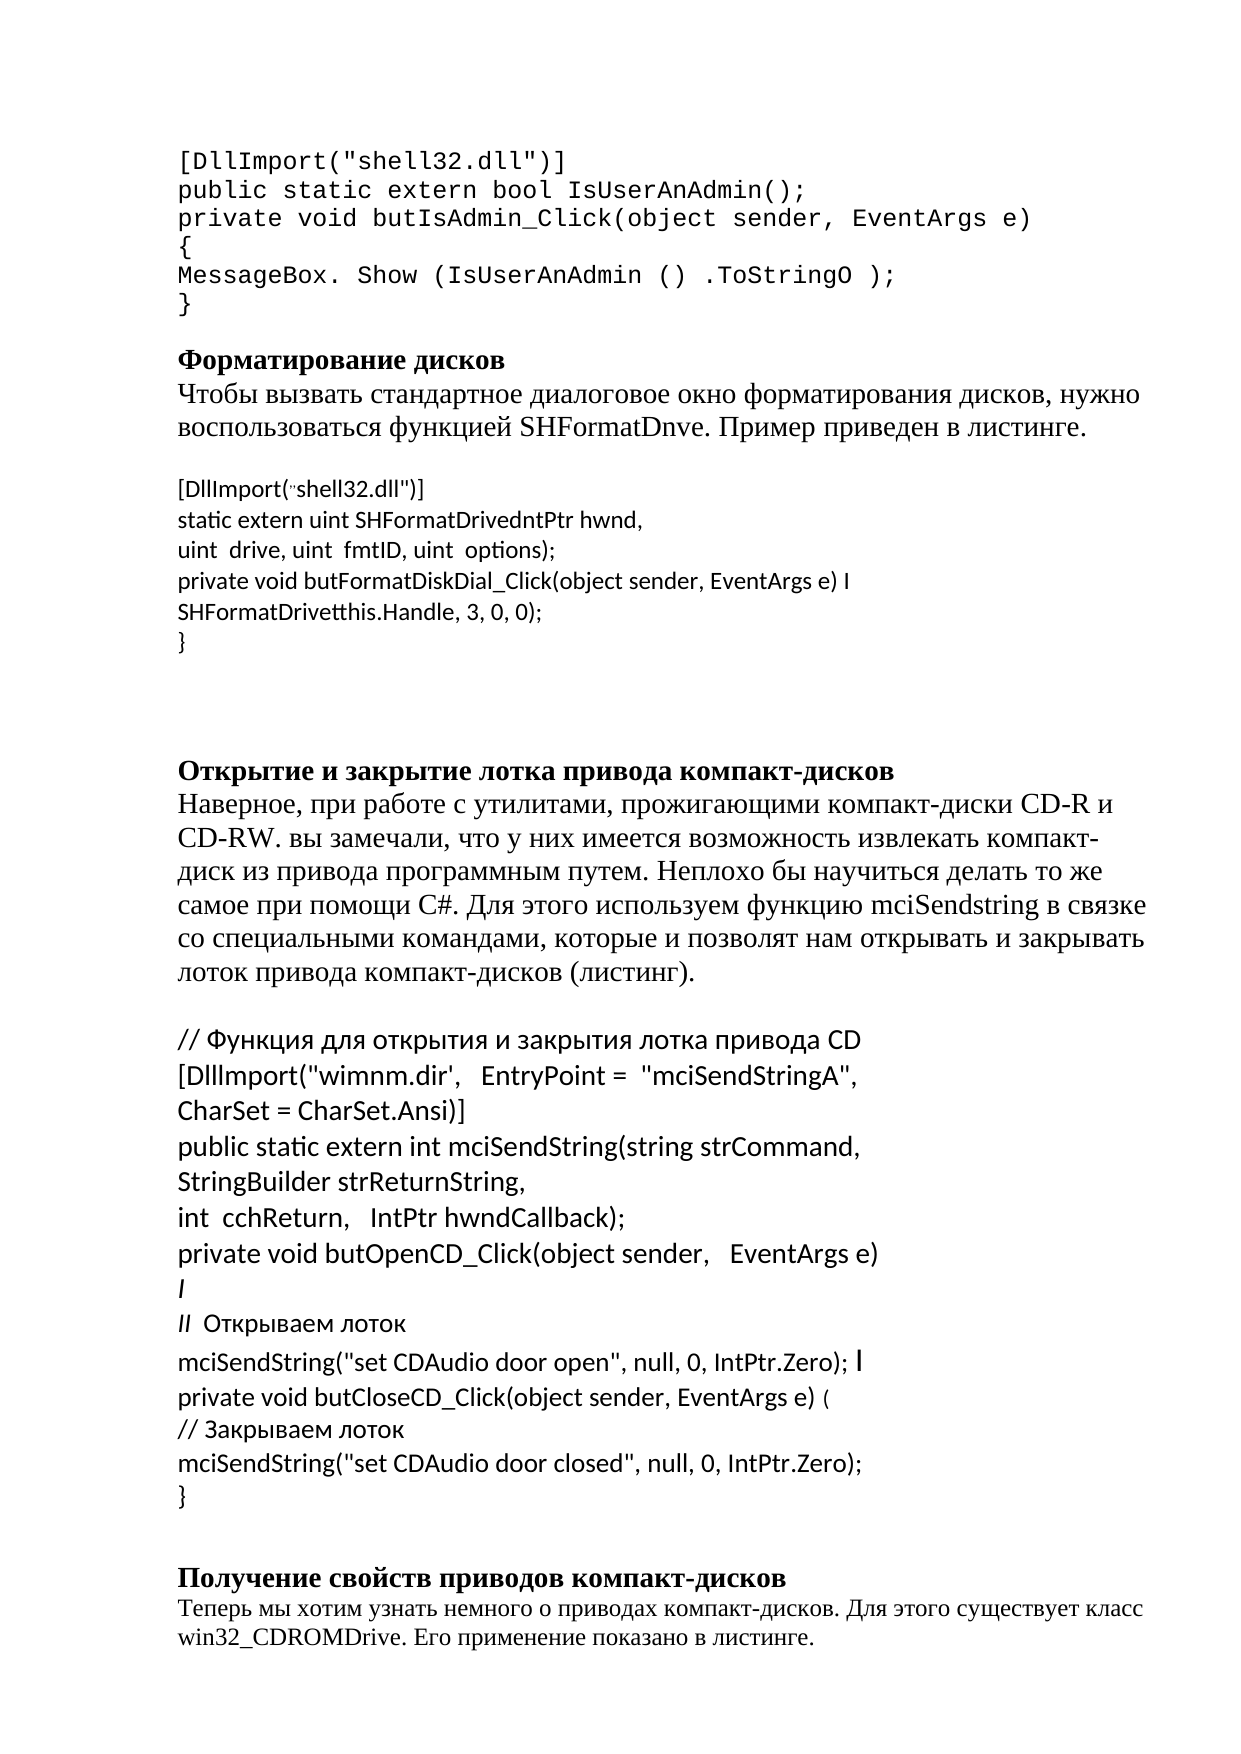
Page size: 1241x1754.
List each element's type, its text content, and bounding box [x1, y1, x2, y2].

text private void butOpenCD_Click(object sender, EventArgs e) [177, 1235, 1152, 1270]
text Теперь мы хотим узнать немного о приводах компакт-дисков. Для этого существует класс win32_CDROMDrive. Его применение показано в листинге. [177, 1593, 1152, 1651]
text [DllImport(,,shell32.dll")] [177, 474, 1152, 504]
text } [177, 291, 1152, 319]
text I [177, 1270, 1152, 1306]
text private void butCloseCD_Click(object sender, EventArgs e) ( [177, 1380, 1152, 1413]
text public static extern int mciSendString(string strCommand, [177, 1128, 1152, 1163]
text SHFormatDrivetthis.Handle, 3, 0, 0); [177, 596, 1152, 626]
text MessageBox. Show (IsUserAnAdmin () .ToStringO ); [177, 262, 1152, 291]
text Чтобы вызвать стандартное диалоговое окно форматирования дисков, нужно воспользоваться функцией SHFormatDnve. Пример приведен в листинге. [177, 376, 1152, 443]
text Наверное, при работе с утилитами, прожигающими компакт-диски CD-R и CD-RW. вы замечали, что у них имеется возможность извлекать компакт-диск из привода программным путем. Неплохо бы научиться делать то же самое при помощи С#. Для этого используем функцию mciSendstring в связке со специальными командами, которые и позволят нам открывать и закрывать лоток привода компакт-дисков (листинг). [177, 786, 1152, 987]
text II Открываем лоток [177, 1306, 1152, 1339]
text CharSet = CharSet.Ansi)] [177, 1092, 1152, 1128]
text } [177, 1479, 1152, 1512]
text [Dlllmport("wimnm.dir', EntryPoint = "mciSendStringA", [177, 1057, 1152, 1092]
text StringBuilder strReturnString, [177, 1163, 1152, 1199]
text public static extern bool IsUserAnAdmin(); [177, 177, 1152, 206]
text Получение свойств приводов компакт-дисков [177, 1560, 1152, 1593]
text [DllImport("shell32.dll")] [177, 149, 1152, 177]
text // Закрываем лоток [177, 1413, 1152, 1446]
text static extern uint SHFormatDrivedntPtr hwnd, [177, 504, 1152, 535]
text int cchReturn, IntPtr hwndCallback); [177, 1199, 1152, 1235]
text // Функция для открытия и закрытия лотка привода CD [177, 1021, 1152, 1057]
text mciSendString("set CDAudio door open", null, 0, IntPtr.Zero); I [177, 1339, 1152, 1380]
text } [177, 626, 1152, 657]
text Форматирование дисков [177, 342, 1152, 376]
text Открытие и закрытие лотка привода компакт-дисков [177, 753, 1152, 786]
text uint drive, uint fmtID, uint options); [177, 535, 1152, 565]
text { [177, 234, 1152, 262]
text mciSendString("set CDAudio door closed", null, 0, IntPtr.Zero); [177, 1446, 1152, 1479]
text private void butFormatDiskDial_Click(object sender, EventArgs e) I [177, 565, 1152, 596]
text private void butIsAdmin_Click(object sender, EventArgs e) [177, 206, 1152, 234]
